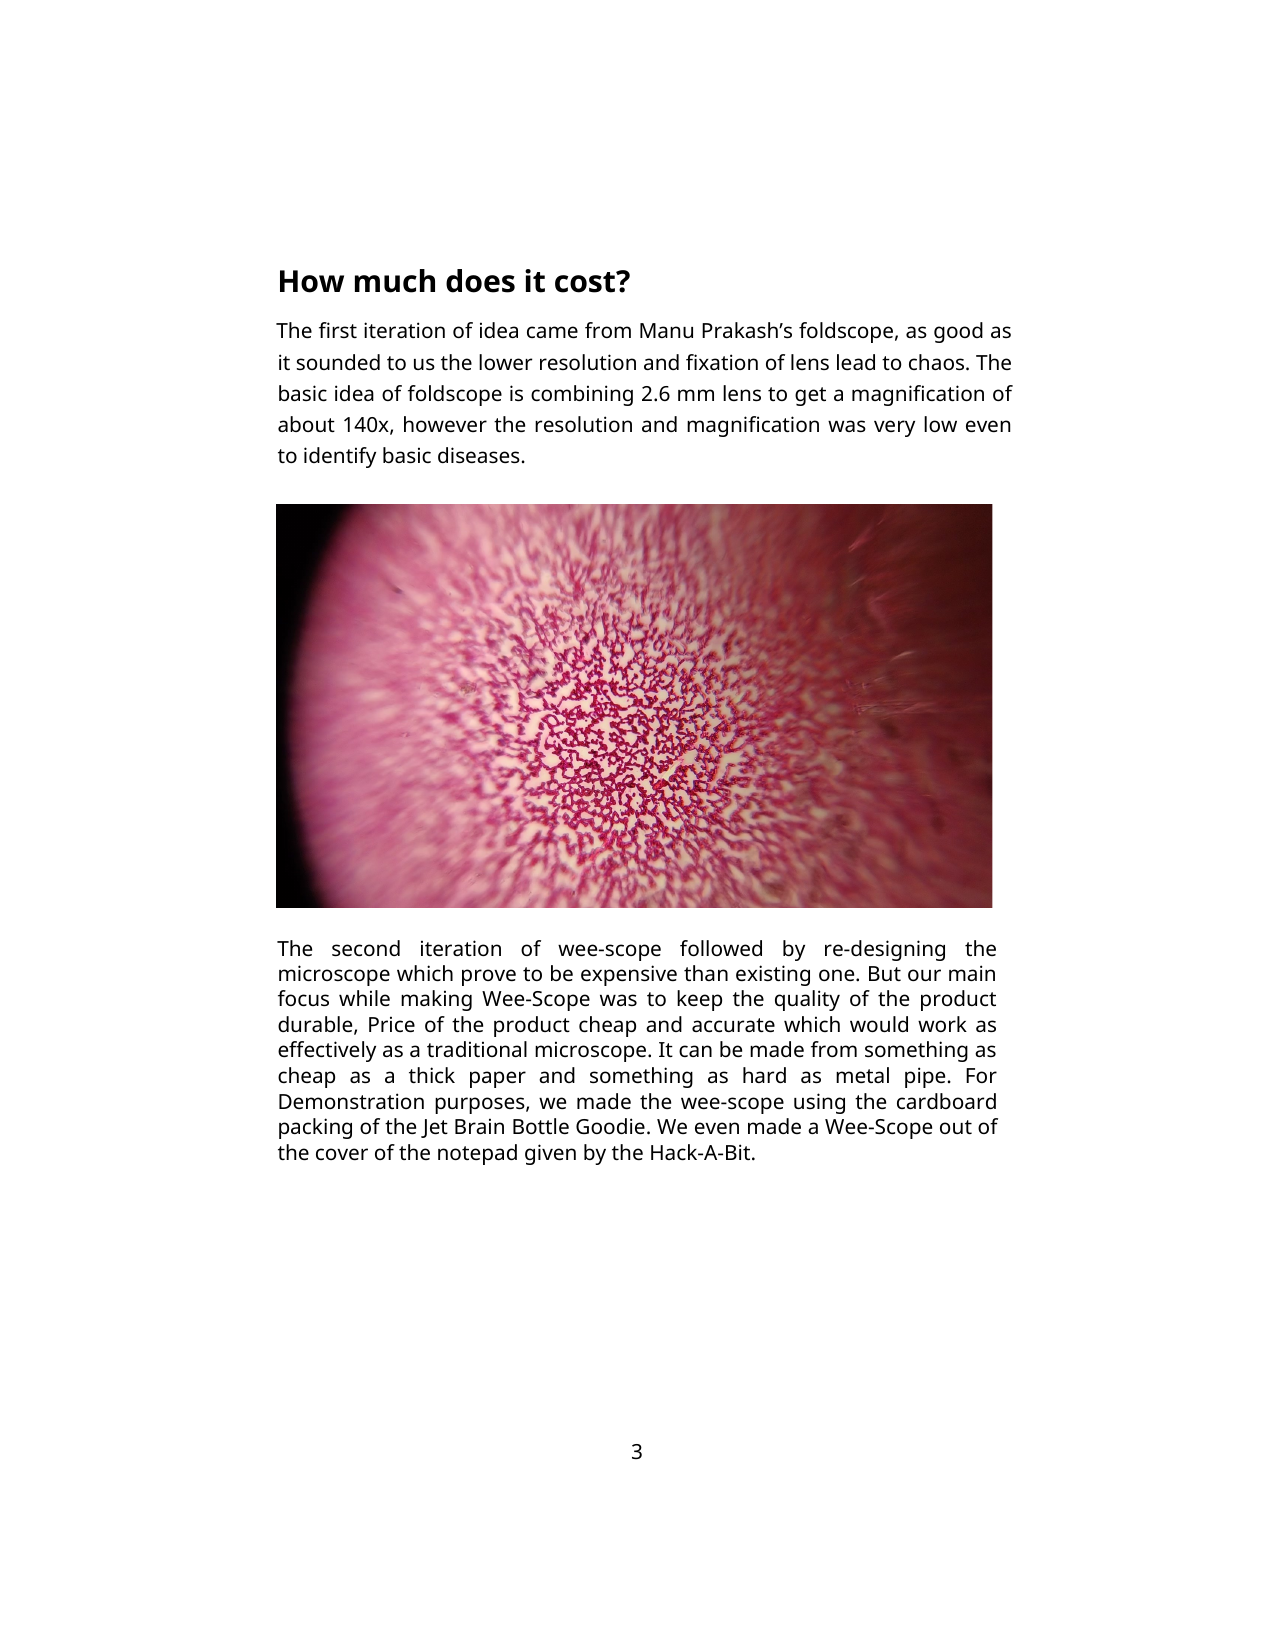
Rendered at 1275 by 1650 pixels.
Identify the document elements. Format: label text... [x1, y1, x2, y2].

text The second iteration of wee-scope followed by re-designing the microscope which prove to be expensive than existing one. But our main focus while making Wee-Scope was to keep the quality of the product durable, Price of the product cheap and accurate which would work as effectively as a traditional microscope. It can be made from something as cheap as a thick paper and something as hard as metal pipe. For Demonstration purposes, we made the wee-scope using the cardboard packing of the Jet Brain Bottle Goodie. We even made a Wee-Scope out of the cover of the notepad given by the Hack-A-Bit. [277, 936, 998, 1167]
text The first iteration of idea came from Manu Prakash’s foldscope, as good as it sounded to us the lower resolution and fixation of lens lead to chaos. The basic idea of foldscope is combining 2.6 mm lens to get a magnification of about 140x, however the resolution and magnification was very low even to identify basic diseases. [276, 317, 1013, 470]
text How much does it cost? [277, 260, 1275, 301]
picture [276, 504, 993, 908]
